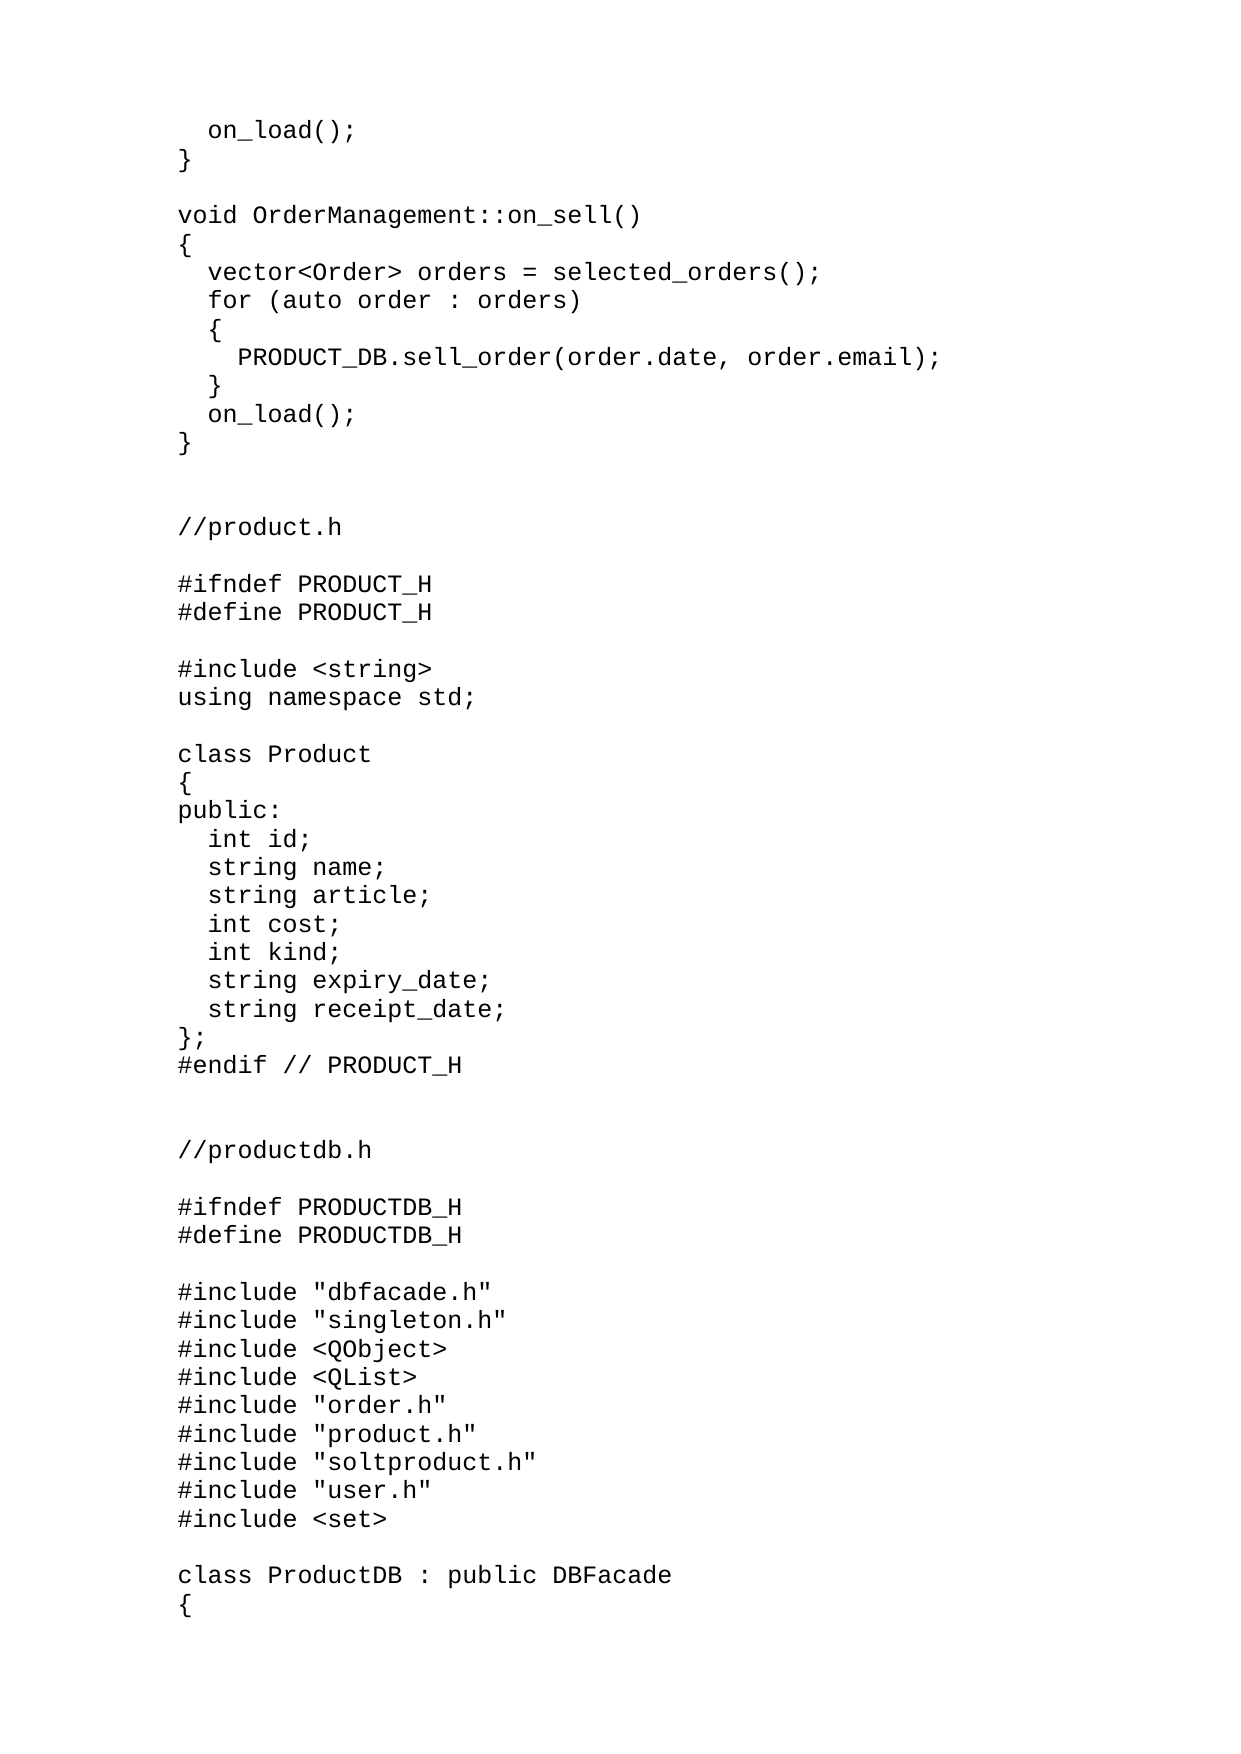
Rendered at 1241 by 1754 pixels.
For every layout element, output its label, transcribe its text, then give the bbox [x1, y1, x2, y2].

text #include <QObject> [177, 1336, 1152, 1365]
text on_load(); [177, 401, 1152, 430]
text void OrderManagement::on_sell() [177, 203, 1152, 231]
text { [177, 231, 1152, 260]
text #include "singleton.h" [177, 1308, 1152, 1336]
text #define PRODUCT_H [177, 600, 1152, 628]
text { [177, 770, 1152, 798]
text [177, 260, 1152, 288]
text } [177, 373, 1152, 401]
text string expiry_date; [177, 968, 1152, 996]
text { [177, 1591, 1152, 1620]
text class ProductDB : public DBFacade [177, 1563, 1152, 1591]
text } [177, 430, 1152, 458]
text }; [177, 1025, 1152, 1053]
text int kind; [177, 940, 1152, 968]
text on_load(); [177, 118, 1152, 146]
text #include "user.h" [177, 1478, 1152, 1506]
text #include <QList> [177, 1365, 1152, 1393]
text #include "dbfacade.h" [177, 1280, 1152, 1308]
text //productdb.h [177, 1138, 1152, 1166]
text using namespace std; [177, 685, 1152, 713]
text #ifndef PRODUCT_H [177, 571, 1152, 600]
text int id; [177, 826, 1152, 855]
text #include <string> [177, 656, 1152, 685]
text #endif // PRODUCT_H [177, 1053, 1152, 1081]
text #include <set> [177, 1506, 1152, 1535]
text for (auto order : orders) [177, 288, 1152, 316]
text PRODUCT_DB.sell_order(order.date, order.email); [177, 345, 1152, 373]
text string name; [177, 855, 1152, 883]
text public: [177, 798, 1152, 826]
text int cost; [177, 911, 1152, 940]
text #include "soltproduct.h" [177, 1450, 1152, 1478]
text string receipt_date; [177, 996, 1152, 1025]
text class Product [177, 741, 1152, 770]
text } [177, 146, 1152, 175]
text #ifndef PRODUCTDB_H [177, 1195, 1152, 1223]
text #include "product.h" [177, 1421, 1152, 1450]
text //product.h [177, 515, 1152, 543]
text #include "order.h" [177, 1393, 1152, 1421]
text { [177, 316, 1152, 345]
text #define PRODUCTDB_H [177, 1223, 1152, 1251]
text string article; [177, 883, 1152, 911]
